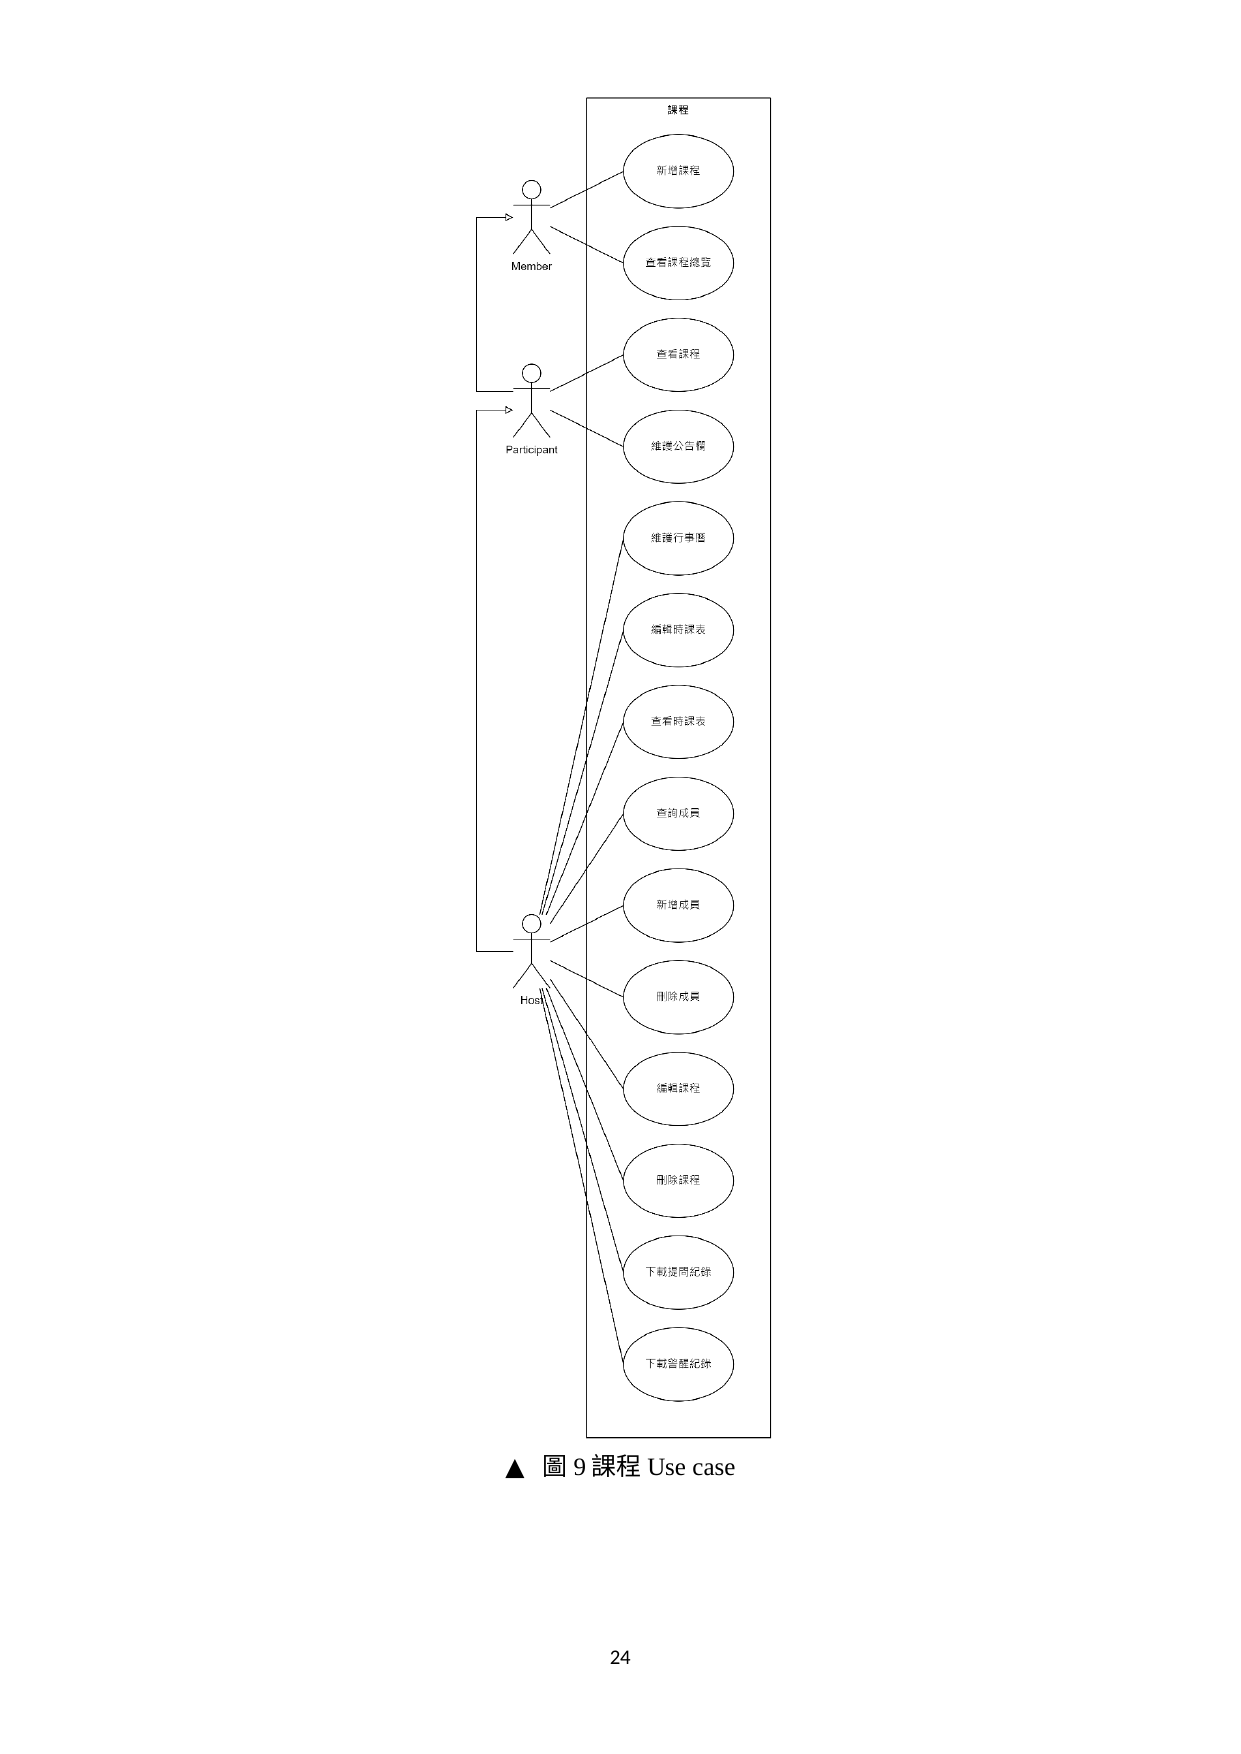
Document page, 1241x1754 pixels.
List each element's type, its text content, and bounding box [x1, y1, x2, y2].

picture [460, 88, 780, 1447]
list 圖 9 課程 Use case [89, 1446, 1152, 1483]
